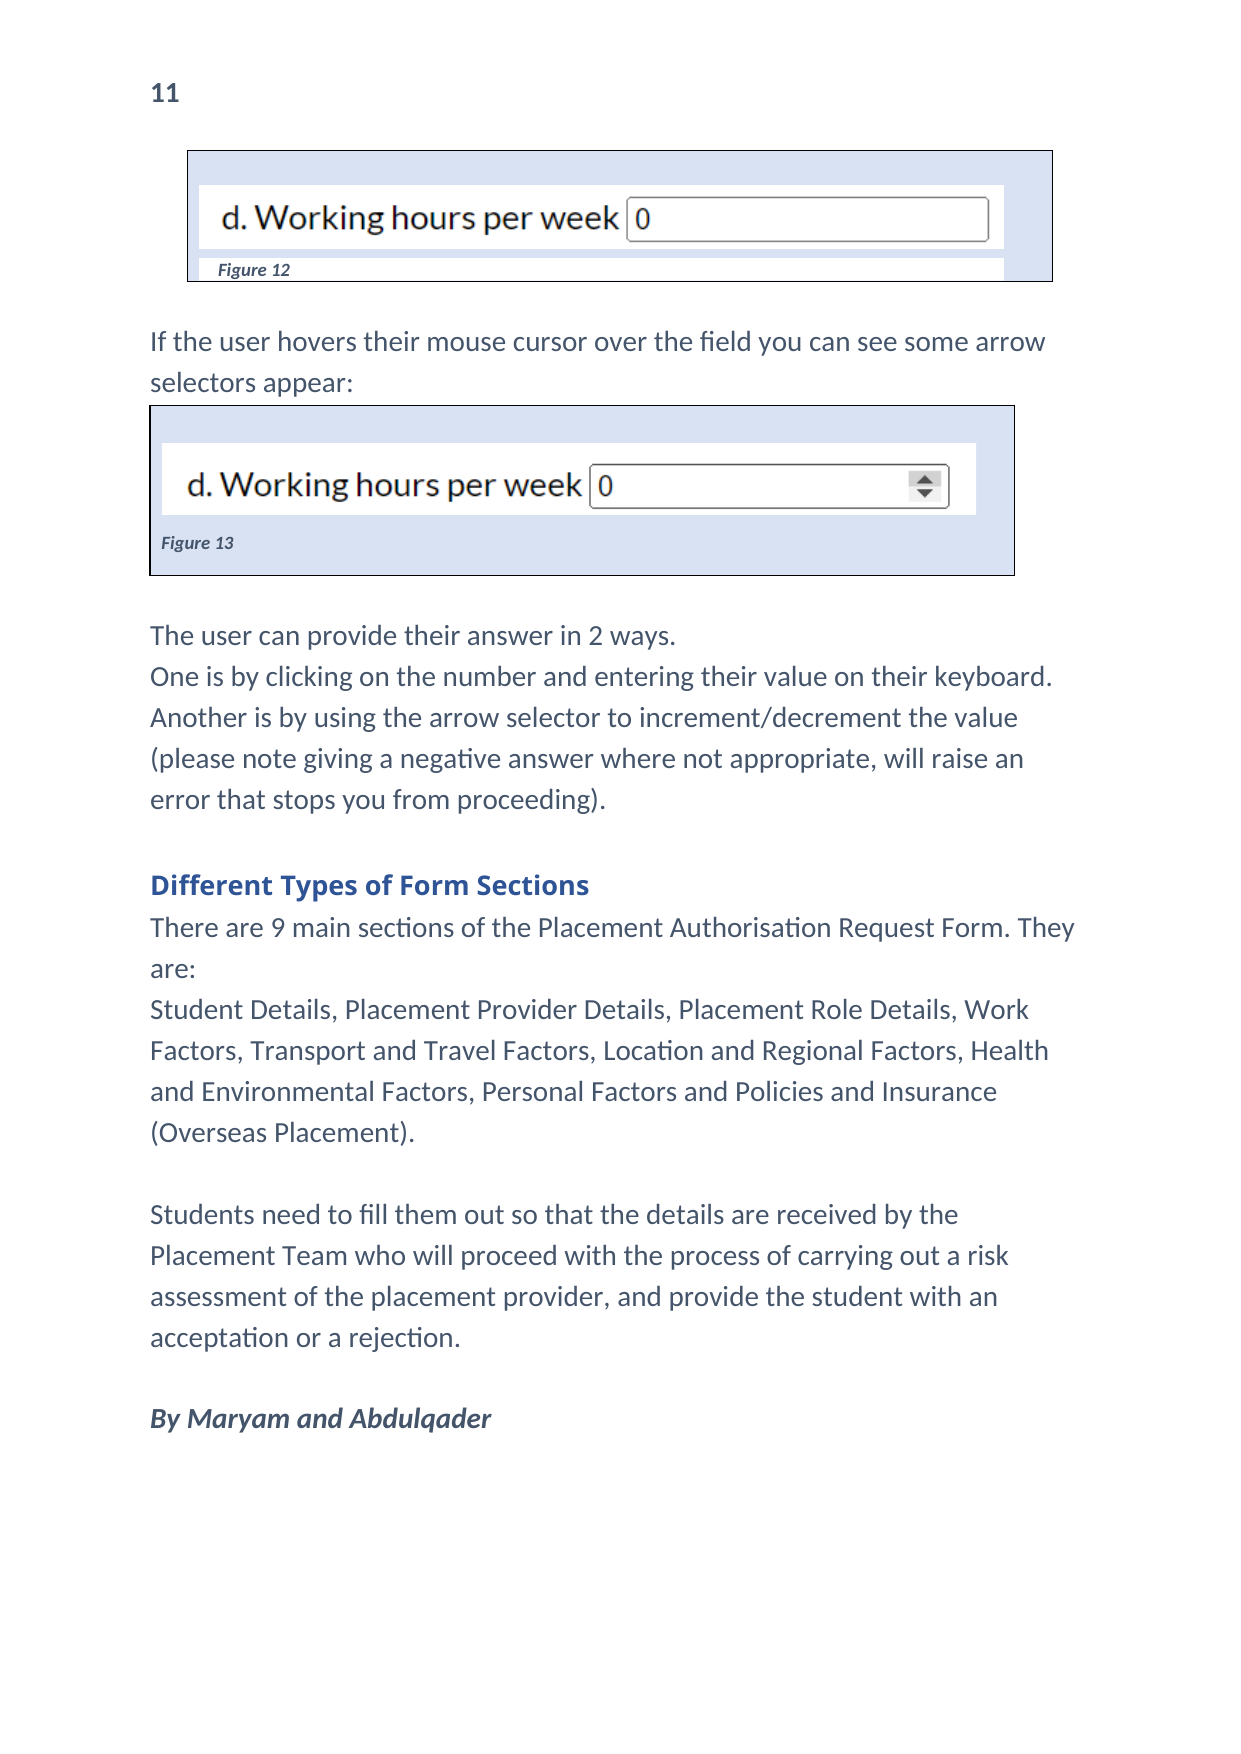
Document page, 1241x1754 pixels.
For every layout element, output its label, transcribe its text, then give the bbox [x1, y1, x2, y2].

subtitle Different Types of Form Sections [150, 867, 1090, 904]
text There are 9 main sections of the Placement Authorisation Request Form. They are: [150, 909, 1090, 986]
text By Maryam and Abdulqader [150, 1401, 1090, 1436]
table_header [188, 151, 1052, 281]
picture [199, 185, 1004, 249]
text selectors appear: [150, 364, 1090, 399]
text Students need to fill them out so that the details are received by the Placement Team who will proceed with the process of carrying out a risk assessment of the placement provider, and provide the student with an acceptation or a rejection. [150, 1196, 1090, 1354]
text Student Details, Placement Provider Details, Placement Role Details, Work Factors, Transport and Travel Factors, Location and Regional Factors, Health and Environmental Factors, Personal Factors and Policies and Insurance (Overseas Placement). [150, 991, 1090, 1149]
picture [161, 443, 977, 515]
text The user can provide their answer in 2 ways. One is by clicking on the number and entering their value on their keyboard. [150, 617, 1090, 694]
text Another is by using the arrow selector to increment/decrement the value (please note giving a negative answer where not appropriate, will raise an error that stops you from proceeding). [150, 699, 1090, 816]
text If the user hovers their mouse cursor over the field you can see some arrow [150, 323, 1090, 358]
